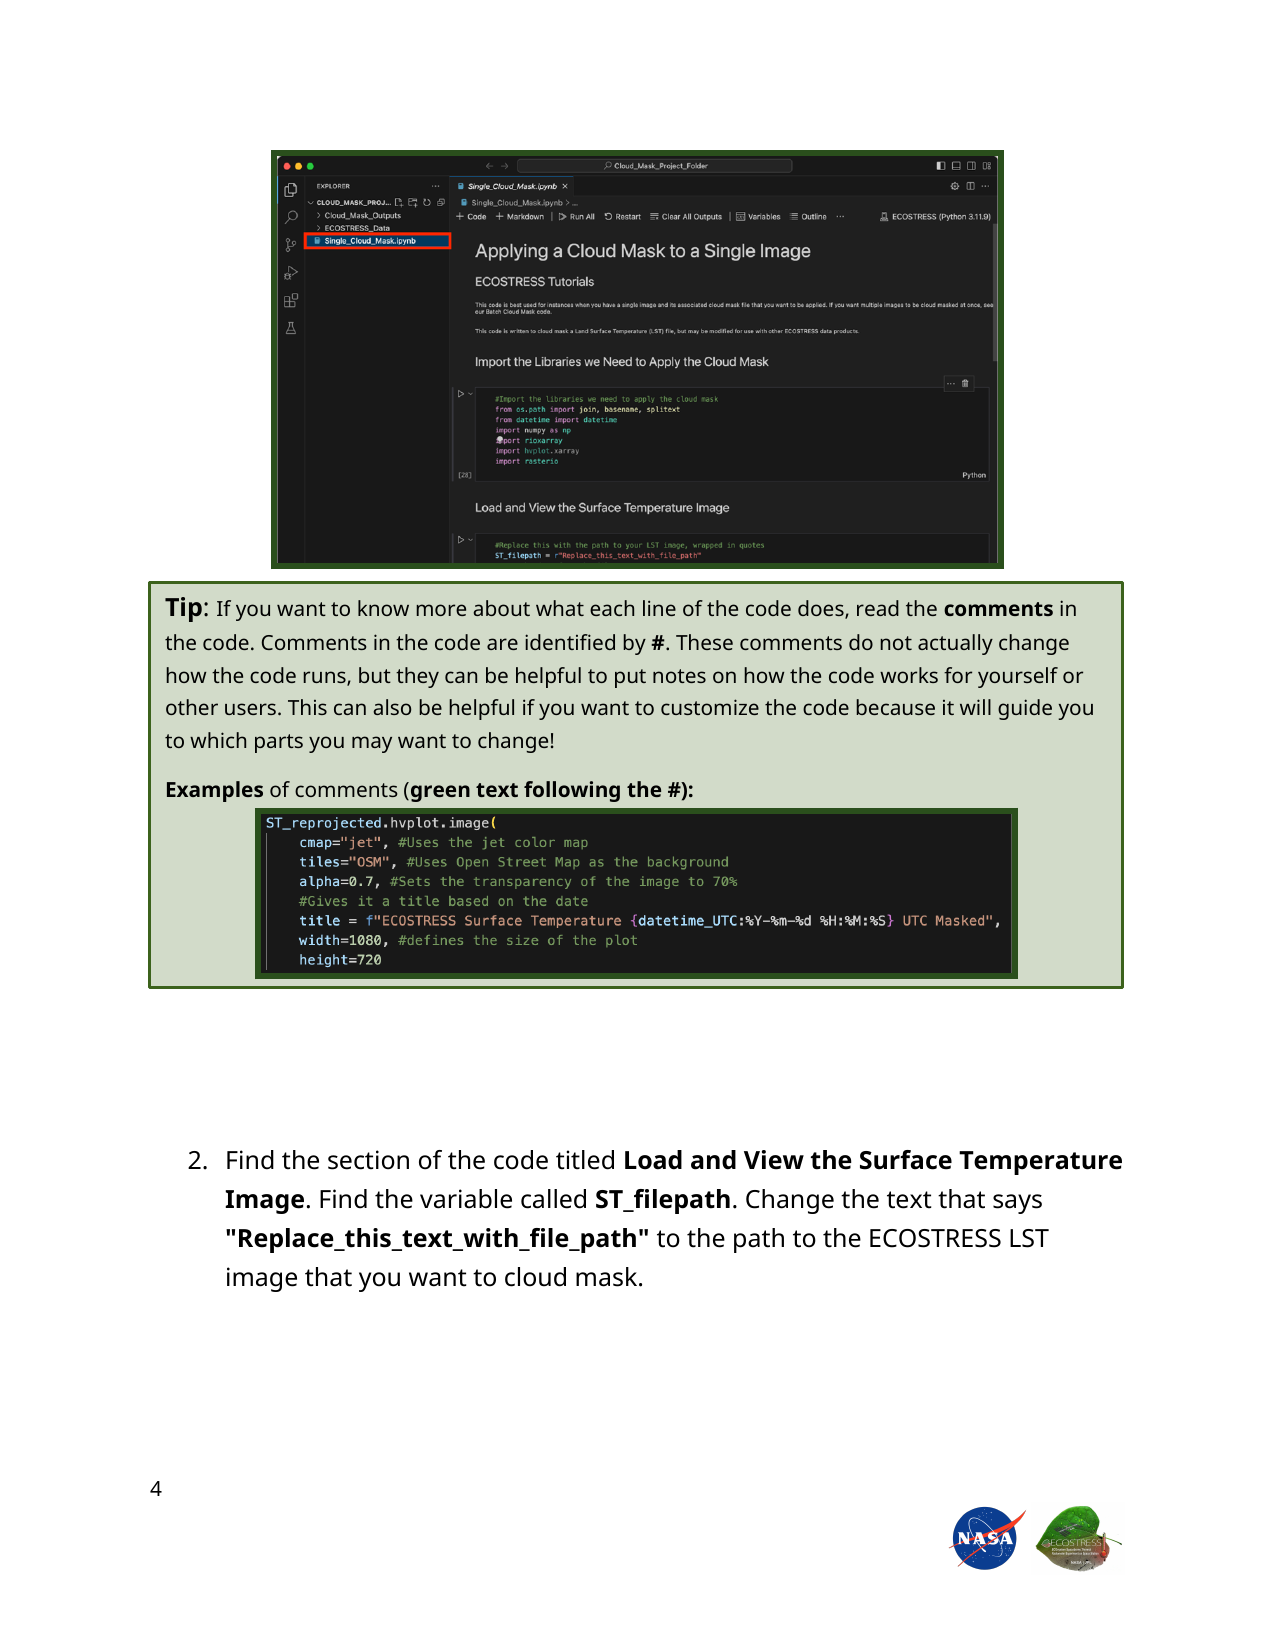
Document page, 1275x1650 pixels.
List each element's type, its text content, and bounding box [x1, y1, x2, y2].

list Find the section of the code titled Load and View the Surface Temperature Image. Find the variable called ST_filepath. Change the text that says "Replace_this_text_with_file_path" to the path to the ECOSTRESS LST image that you want to cloud mask. [187, 1143, 1125, 1294]
picture [277, 156, 998, 563]
picture [946, 1502, 1125, 1575]
picture [261, 814, 1012, 973]
